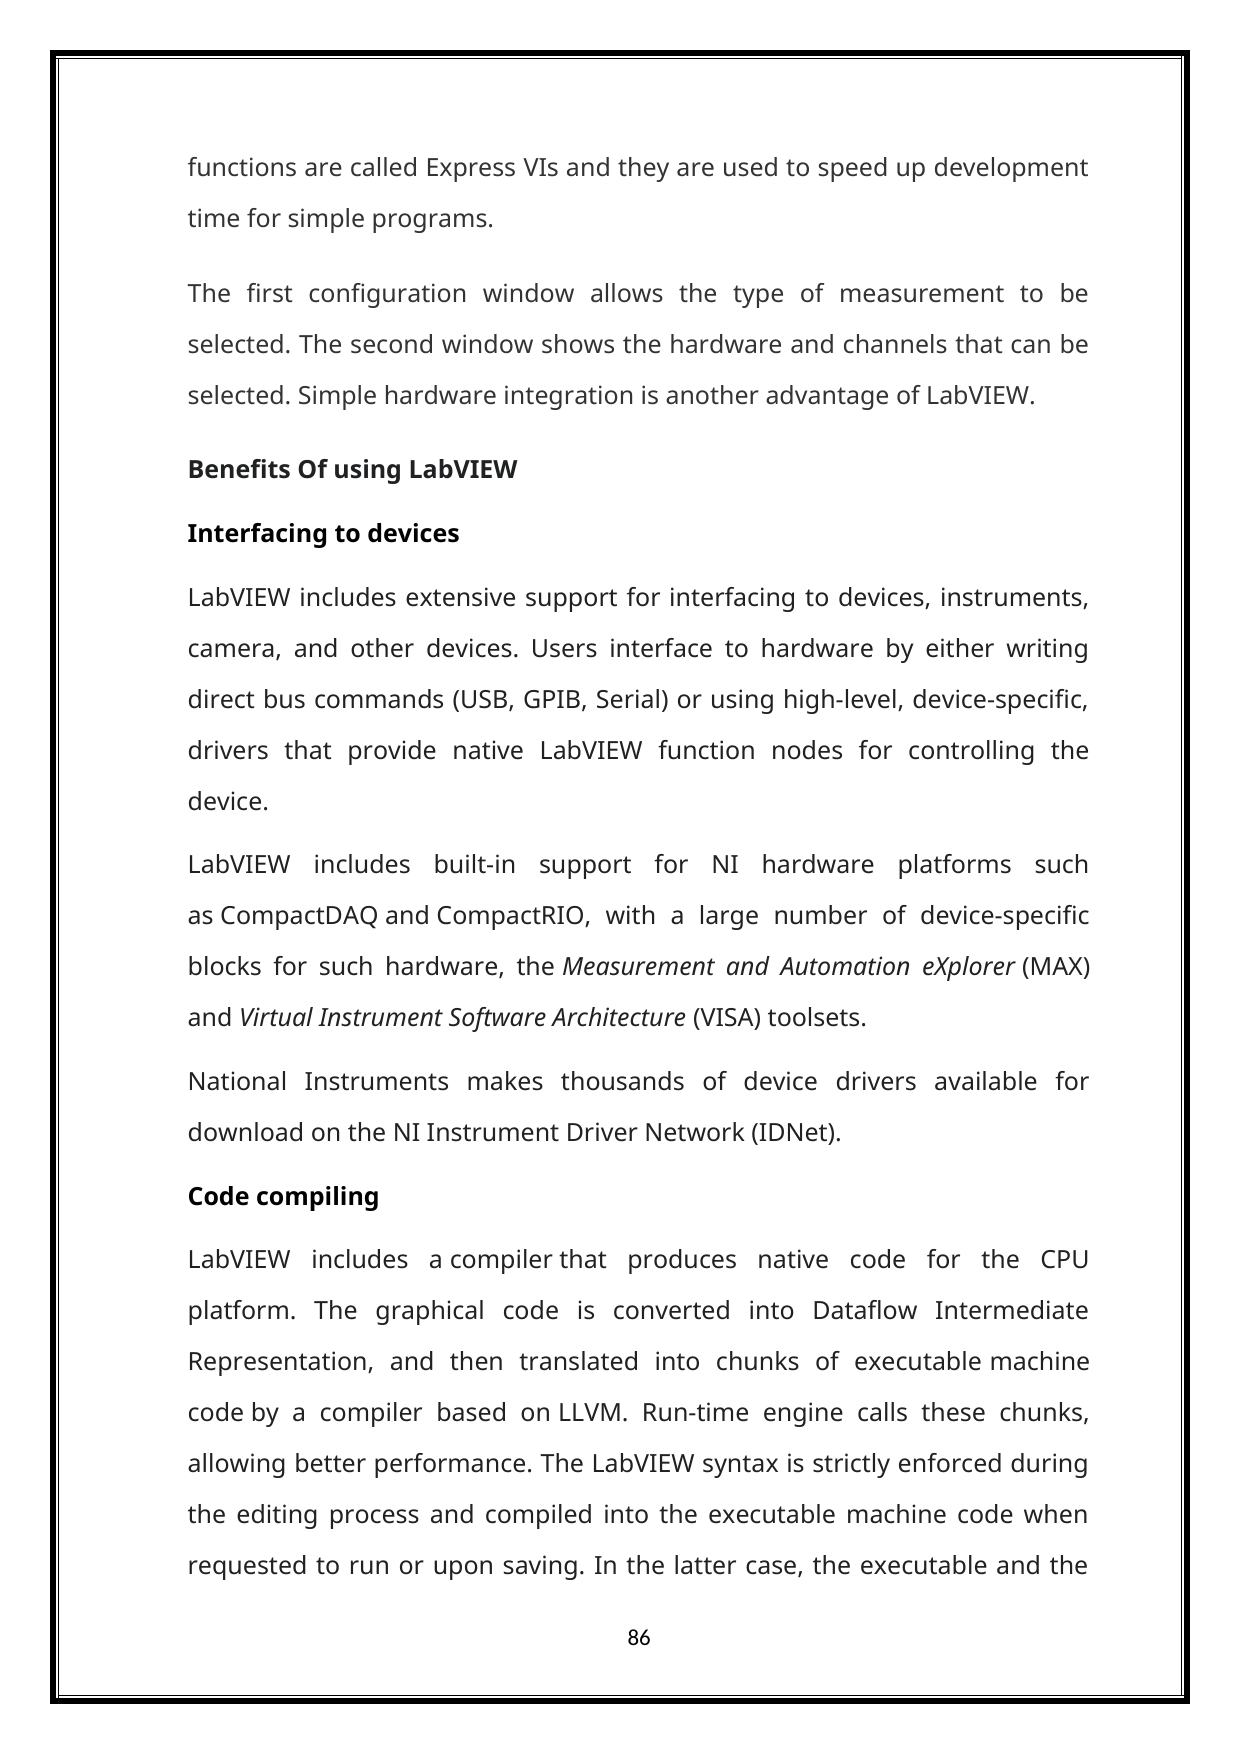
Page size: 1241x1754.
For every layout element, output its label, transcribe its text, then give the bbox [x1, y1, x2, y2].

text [187, 1242, 1090, 1582]
text The first configuration window allows the type of measurement to be selected. The second window shows the hardware and channels that can be selected. Simple hardware integration is another advantage of LabVIEW. [187, 276, 1090, 412]
text LabVIEW includes extensive support for interfacing to devices, instruments, camera, and other devices. Users interface to hardware by either writing direct bus commands (USB, GPIB, Serial) or using high-level, device-specific, drivers that provide native LabVIEW function nodes for controlling the device. [187, 579, 1090, 817]
text LabVIEW includes built-in support for NI hardware platforms such as CompactDAQ and CompactRIO, with a large number of device-specific blocks for such hardware, the Measurement and Automation eXplorer (MAX) and Virtual Instrument Software Architecture (VISA) toolsets. [187, 847, 1090, 1034]
subtitle Interfacing to devices [187, 516, 1090, 550]
text National Instruments makes thousands of device drivers available for download on the NI Instrument Driver Network (IDNet). [187, 1063, 1090, 1149]
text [187, 150, 1090, 235]
subtitle Code compiling [187, 1178, 1090, 1212]
text Benefits Of using LabVIEW [187, 452, 1090, 486]
